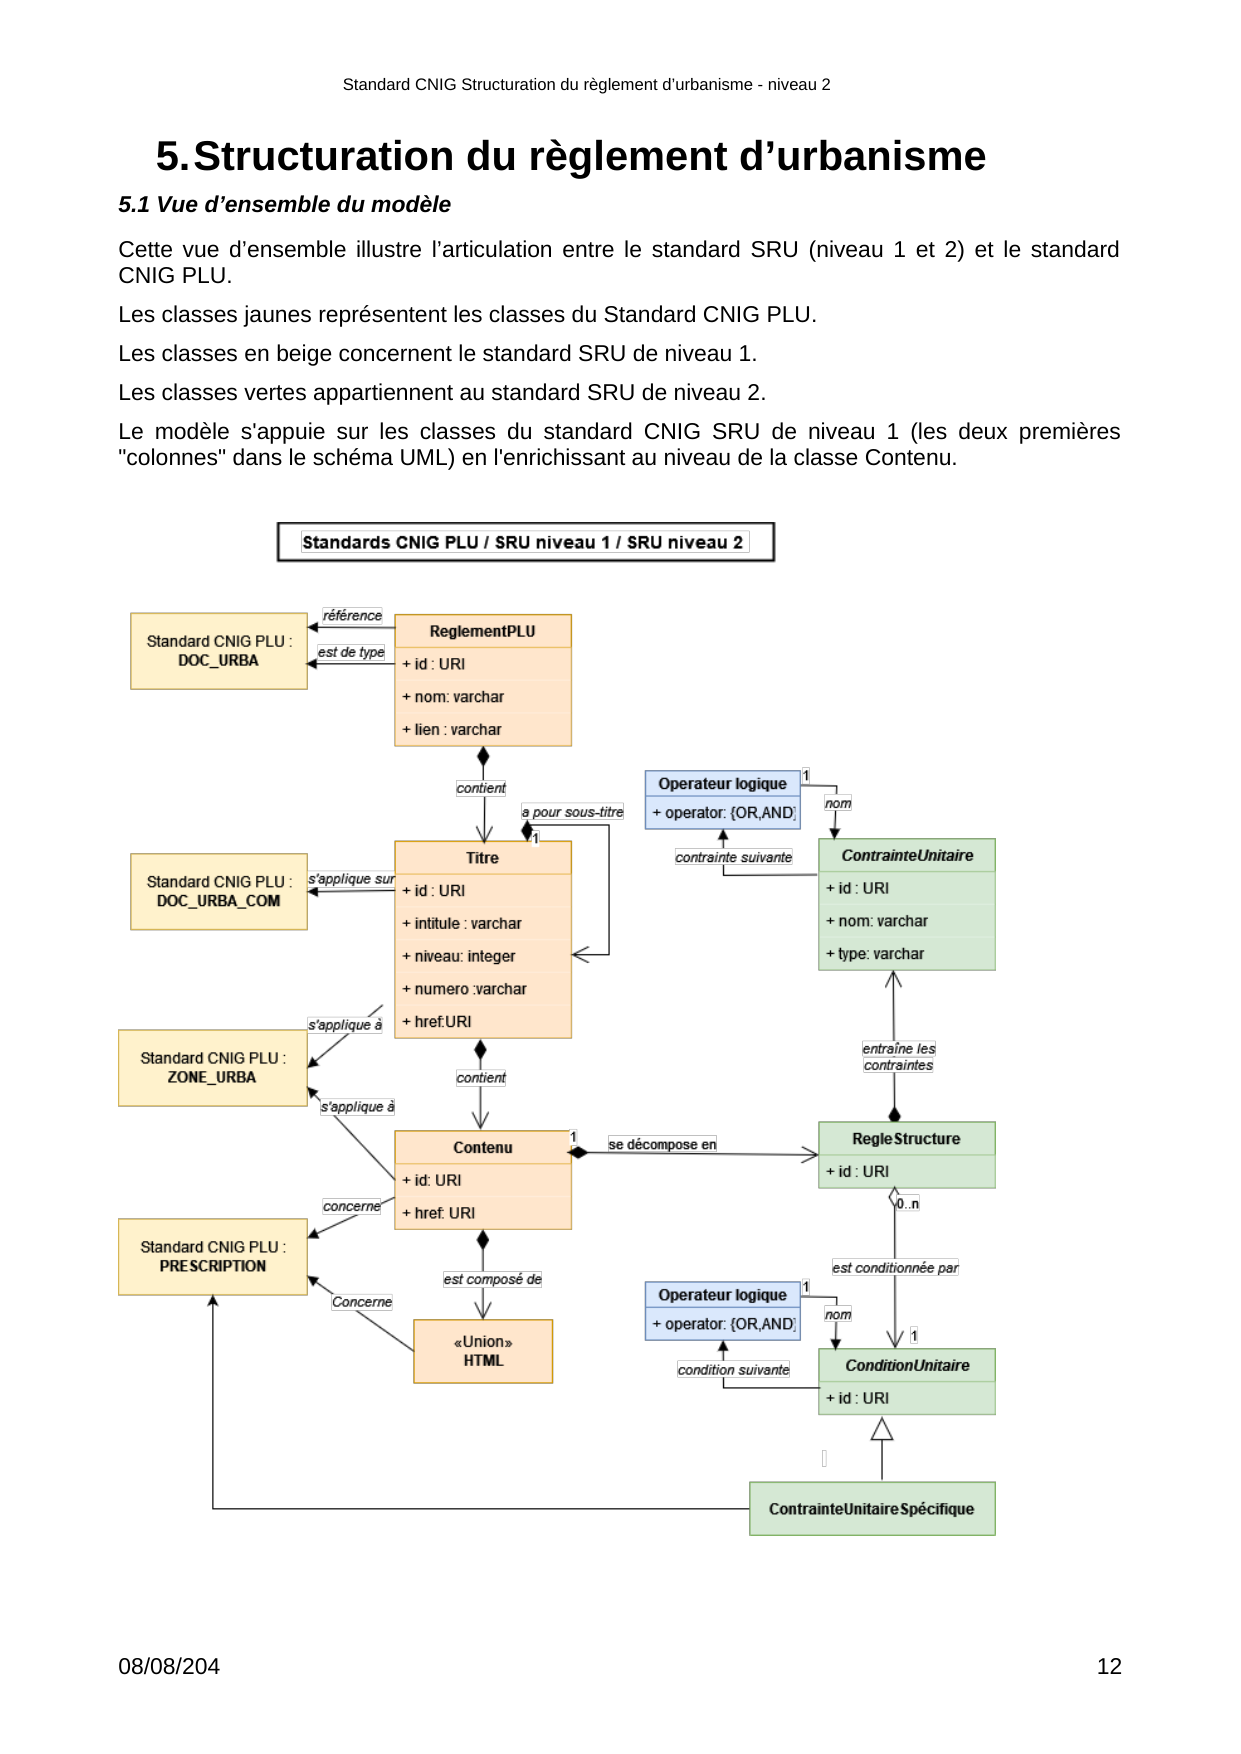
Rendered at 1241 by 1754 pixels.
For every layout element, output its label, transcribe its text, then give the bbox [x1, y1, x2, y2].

text Les classes en beige concernent le standard SRU de niveau 1. [118, 340, 1122, 367]
text Les classes vertes appartiennent au standard SRU de niveau 2. [118, 379, 1122, 405]
subtitle Structuration du règlement d’urbanisme [156, 131, 1122, 179]
subtitle 5.1 Vue d’ensemble du modèle [118, 191, 1122, 218]
text Les classes jaunes représentent les classes du Standard CNIG PLU. [118, 301, 1122, 328]
text Le modèle s'appuie sur les classes du standard CNIG SRU de niveau 1 (les deux premières "colonnes" dans le schéma UML) en l'enrichissant au niveau de la classe Contenu. [118, 418, 1122, 471]
text Cette vue d’ensemble illustre l’articulation entre le standard SRU (niveau 1 et 2) et le standard CNIG PLU. [118, 236, 1122, 289]
picture [118, 522, 996, 1536]
